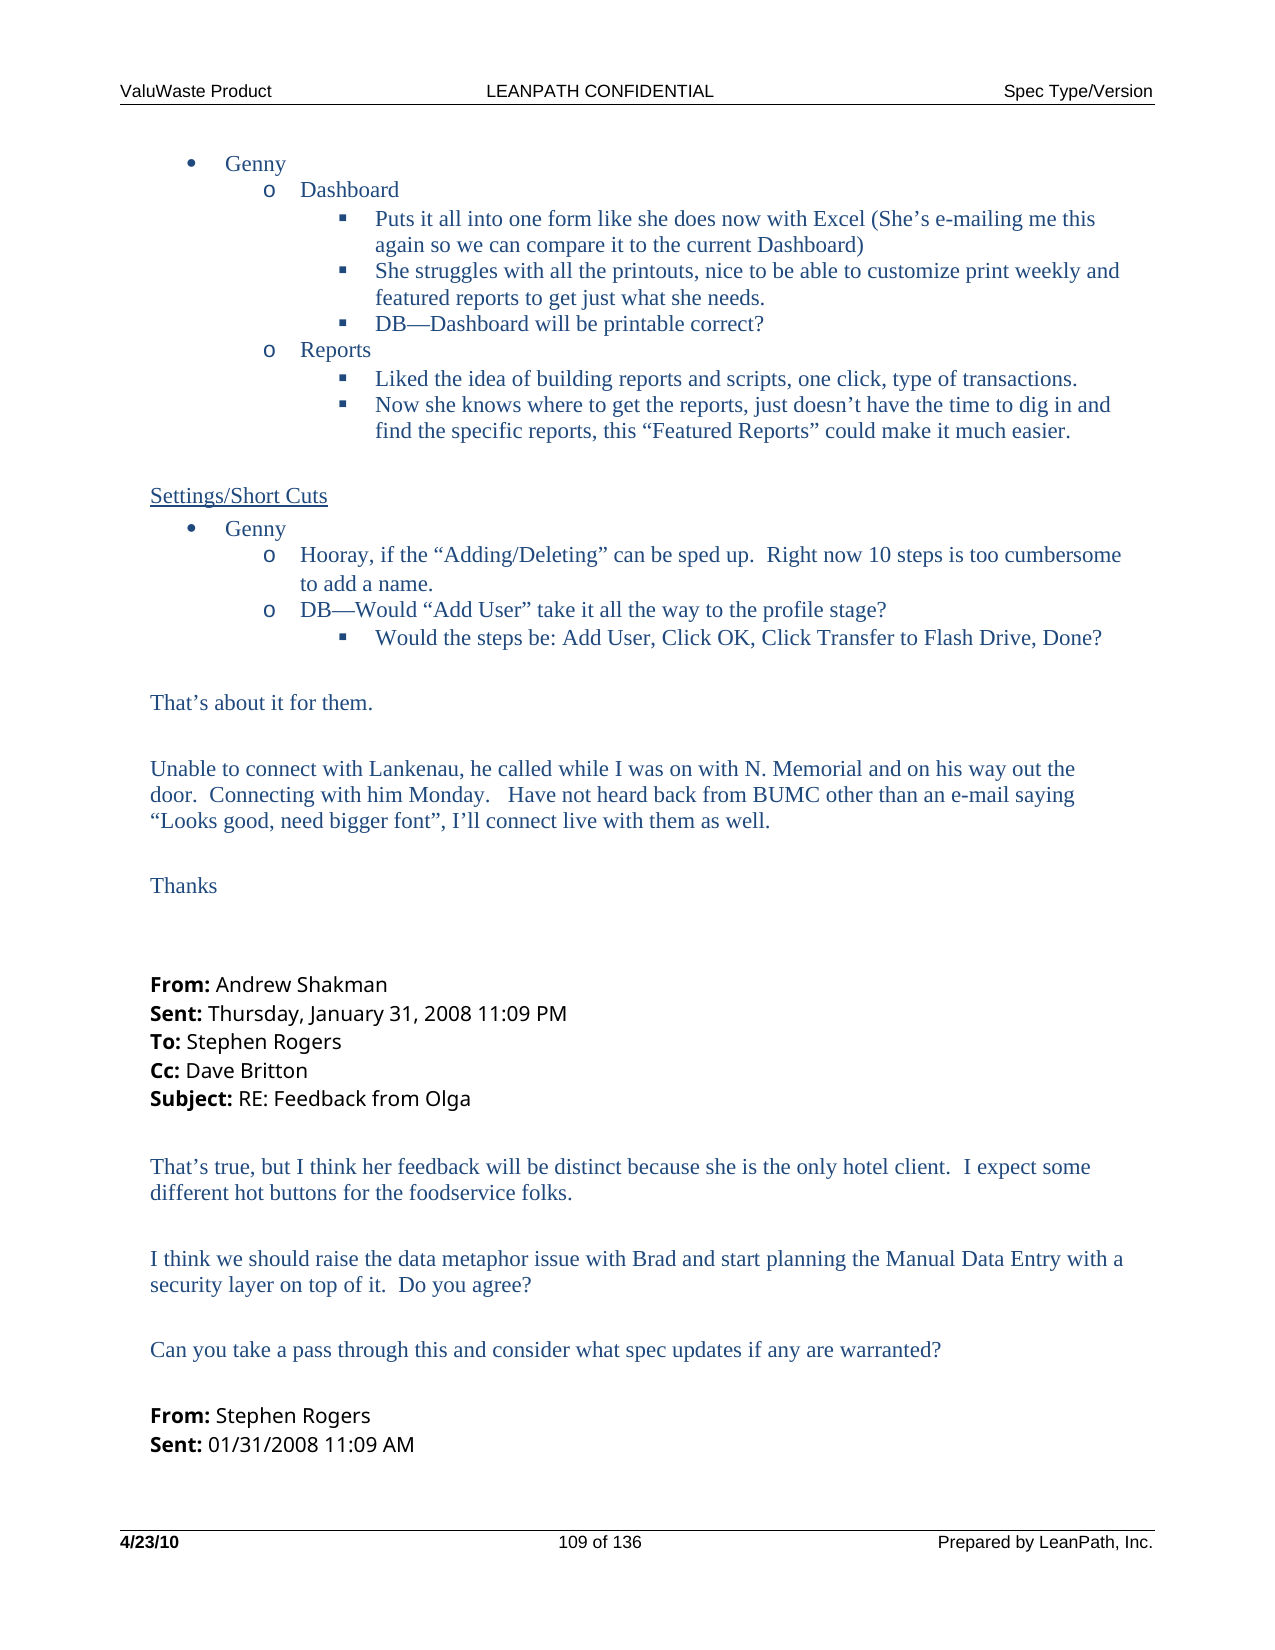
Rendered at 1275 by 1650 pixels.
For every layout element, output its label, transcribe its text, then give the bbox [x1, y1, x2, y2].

text Settings/Short Cuts [150, 482, 1125, 509]
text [150, 1401, 1125, 1458]
list Reports [262, 336, 1125, 364]
list DB—Dashboard will be printable correct? [337, 310, 1125, 336]
list Now she knows where to get the reports, just doesn’t have the time to dig in and find the specific reports, this “Featured Reports” could make it much easier. [337, 391, 1125, 444]
text Can you take a pass through this and consider what spec updates if any are warranted? [150, 1336, 1125, 1363]
text Unable to connect with Lankenau, he called while I was on with N. Memorial and on his way out the door. Connecting with him Monday. Have not heard back from BUMC other than an e-mail saying “Looks good, need bigger font”, I’ll connect live with them as well. [150, 755, 1125, 834]
list DB—Would “Add User” take it all the way to the profile stage? [262, 596, 1125, 624]
list Puts it all into one form like she does now with Excel (She’s e-mailing me this again so we can compare it to the current Dashboard) [337, 204, 1125, 257]
list Hooray, if the “Adding/Deleting” can be sped up. Right now 10 steps is too cumbersome to add a name. [262, 541, 1125, 596]
list She struggles with all the printouts, nice to be able to customize print weekly and featured reports to get just what she needs. [337, 257, 1125, 310]
text Thanks [150, 873, 1125, 899]
list Would the steps be: Add User, Click OK, Click Transfer to , Done? [337, 624, 1125, 651]
text From: Sent: Thursday, January 31, 2008 11:09 PM To: Stephen Rogers Cc: Subject: RE: Feedback from Olga [150, 970, 1125, 1113]
text That’s about it for them. [150, 689, 1125, 716]
list Liked the idea of building reports and scripts, one click, type of transactions. [337, 364, 1125, 391]
text I think we should raise the data metaphor issue with Brad and start planning the Manual Data Entry with a security layer on top of it. Do you agree? [150, 1245, 1125, 1297]
list Genny [187, 515, 1125, 541]
list Dashboard [262, 176, 1125, 204]
text That’s true, but I think her feedback will be distinct because she is the only hotel client. I expect some different hot buttons for the foodservice folks. [150, 1153, 1125, 1206]
list Genny [187, 150, 1125, 176]
